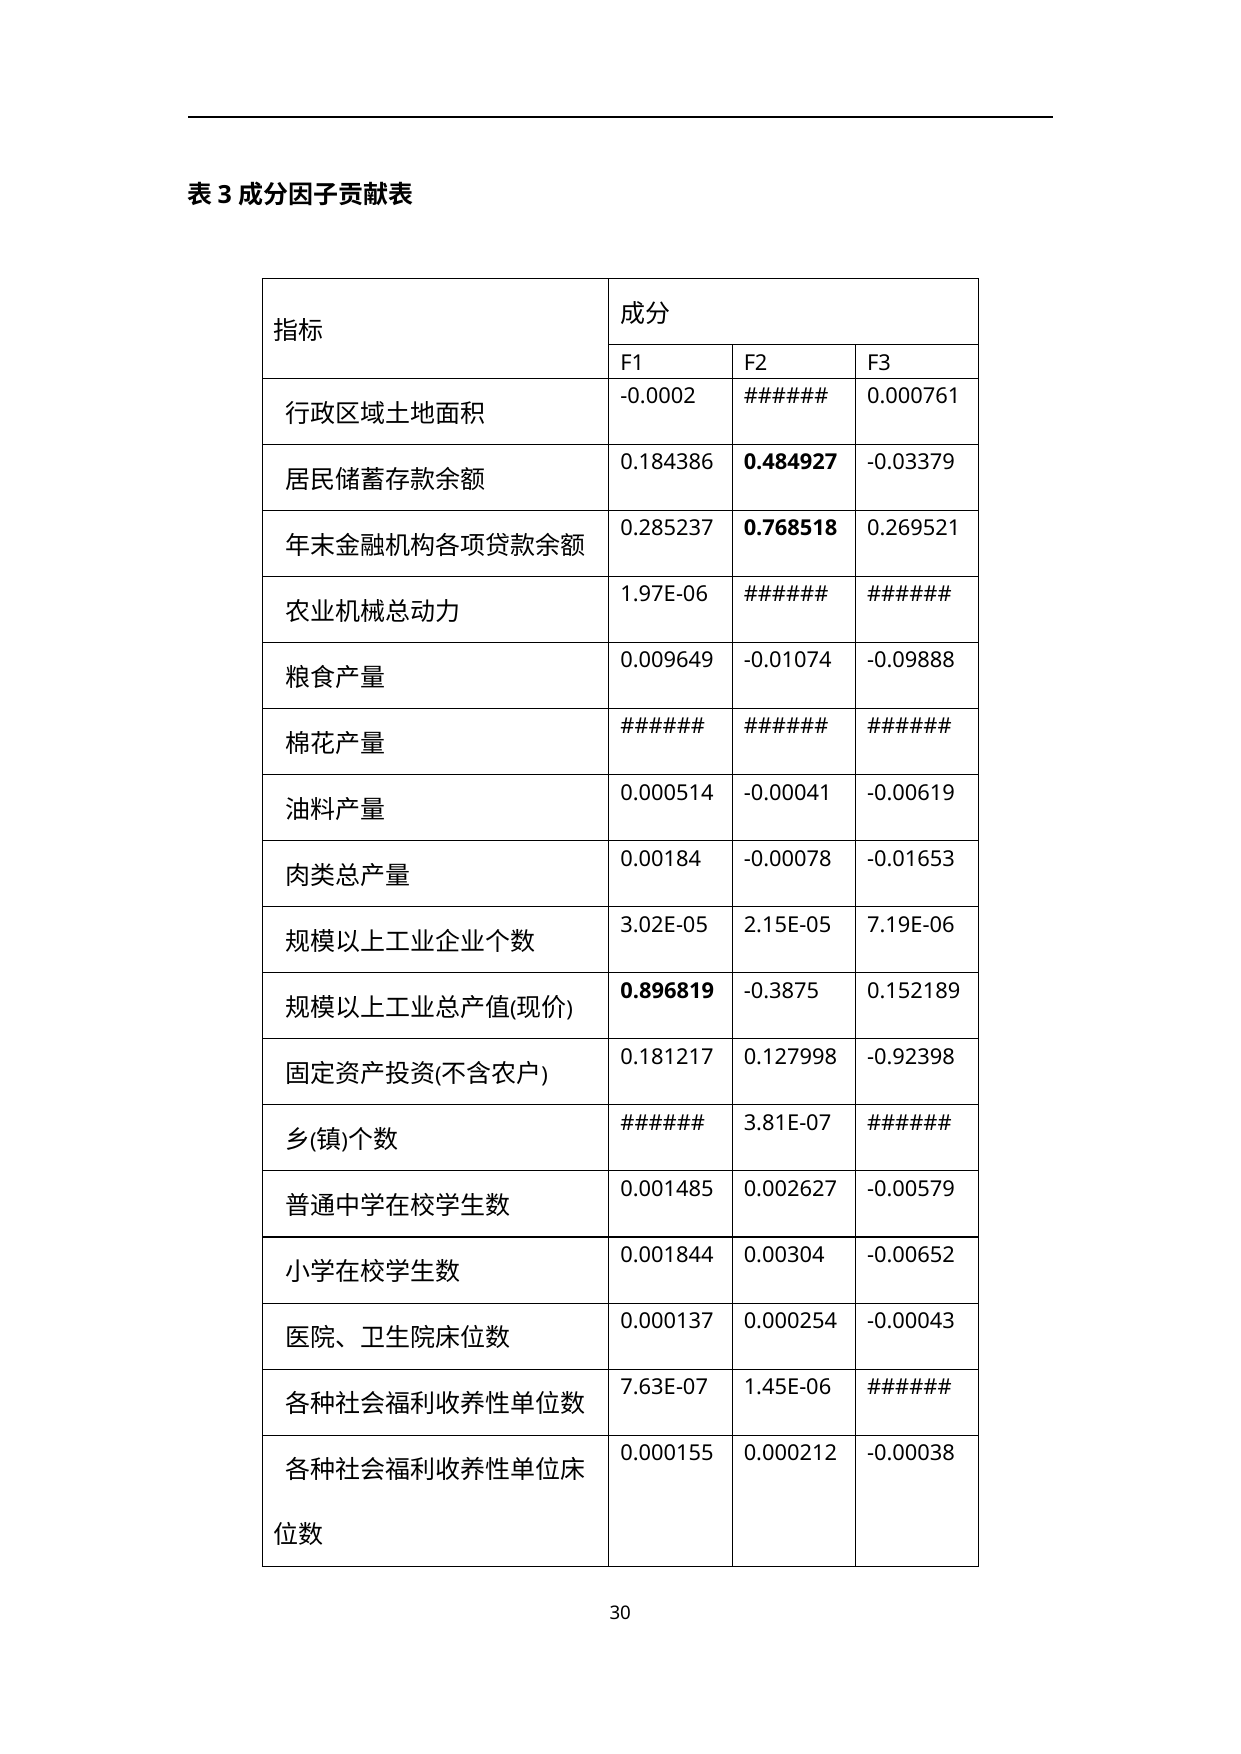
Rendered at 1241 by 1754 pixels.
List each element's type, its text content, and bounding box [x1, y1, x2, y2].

subtitle 表3 成分因子贡献表 [187, 160, 1053, 225]
table_cell F3 [856, 345, 978, 378]
table_cell 0.000137 [609, 1304, 732, 1368]
table_cell -0.00038 [856, 1436, 978, 1566]
table_cell 居民储蓄存款余额 [263, 445, 608, 510]
table_cell 0.127998 [733, 1039, 855, 1104]
table_cell 0.000155 [609, 1436, 732, 1566]
table_cell 0.152189 [856, 973, 978, 1038]
table_cell -0.00078 [733, 841, 855, 906]
table_cell 0.269521 [856, 511, 978, 576]
table_cell 0.768518 [733, 511, 855, 576]
table_cell 规模以上工业企业个数 [263, 907, 608, 972]
table_cell -0.00579 [856, 1171, 978, 1236]
table_cell 各种社会福利收养性单位数 [263, 1370, 608, 1434]
table_cell ###### [856, 709, 978, 774]
table_cell F2 [733, 345, 855, 378]
table_cell -0.01653 [856, 841, 978, 906]
table_cell -0.3875 [733, 973, 855, 1038]
table_cell 行政区域土地面积 [263, 379, 608, 444]
table_cell 0.001844 [609, 1238, 732, 1302]
table_cell -0.00619 [856, 775, 978, 840]
table_cell ###### [856, 1105, 978, 1170]
table_cell 0.184386 [609, 445, 732, 510]
table_cell 各种社会福利收养性单位床位数 [263, 1436, 608, 1566]
table_cell 3.81E-07 [733, 1105, 855, 1170]
table_cell 1.97E-06 [609, 577, 732, 642]
table_cell ###### [609, 1105, 732, 1170]
table_cell 乡(镇)个数 [263, 1105, 608, 1170]
table_cell 1.45E-06 [733, 1370, 855, 1434]
table_cell 0.896819 [609, 973, 732, 1038]
table_cell F1 [609, 345, 732, 378]
table_cell 0.181217 [609, 1039, 732, 1104]
table_cell 0.00304 [733, 1238, 855, 1302]
table_cell 0.285237 [609, 511, 732, 576]
table_cell 7.19E-06 [856, 907, 978, 972]
table_cell 0.009649 [609, 643, 732, 708]
table_cell -0.00041 [733, 775, 855, 840]
table_cell 0.002627 [733, 1171, 855, 1236]
table_cell 粮食产量 [263, 643, 608, 708]
table_cell 年末金融机构各项贷款余额 [263, 511, 608, 576]
table_cell -0.09888 [856, 643, 978, 708]
table_cell -0.00652 [856, 1238, 978, 1302]
table_cell 2.15E-05 [733, 907, 855, 972]
table_cell 棉花产量 [263, 709, 608, 774]
table_cell 医院、卫生院床位数 [263, 1304, 608, 1368]
table_cell 0.00184 [609, 841, 732, 906]
table_cell 规模以上工业总产值(现价) [263, 973, 608, 1038]
table_cell 0.000761 [856, 379, 978, 444]
table_cell 普通中学在校学生数 [263, 1171, 608, 1236]
table_cell 7.63E-07 [609, 1370, 732, 1434]
table_cell -0.92398 [856, 1039, 978, 1104]
table_cell 固定资产投资(不含农户) [263, 1039, 608, 1104]
table_cell ###### [733, 709, 855, 774]
table_cell ###### [856, 1370, 978, 1434]
table_cell -0.00043 [856, 1304, 978, 1368]
table_header 指标 [263, 279, 608, 378]
table_cell 0.000254 [733, 1304, 855, 1368]
table_cell ###### [609, 709, 732, 774]
table_cell -0.03379 [856, 445, 978, 510]
table_cell 0.484927 [733, 445, 855, 510]
table_header 成分 [609, 279, 978, 344]
table_cell -0.01074 [733, 643, 855, 708]
table_cell 小学在校学生数 [263, 1238, 608, 1302]
table_cell 3.02E-05 [609, 907, 732, 972]
table_cell ###### [733, 379, 855, 444]
table_cell ###### [856, 577, 978, 642]
table_cell -0.0002 [609, 379, 732, 444]
table_cell 0.000212 [733, 1436, 855, 1566]
table_cell 0.001485 [609, 1171, 732, 1236]
table_cell 0.000514 [609, 775, 732, 840]
table_cell 农业机械总动力 [263, 577, 608, 642]
table_cell ###### [733, 577, 855, 642]
table_cell 油料产量 [263, 775, 608, 840]
table_cell 肉类总产量 [263, 841, 608, 906]
